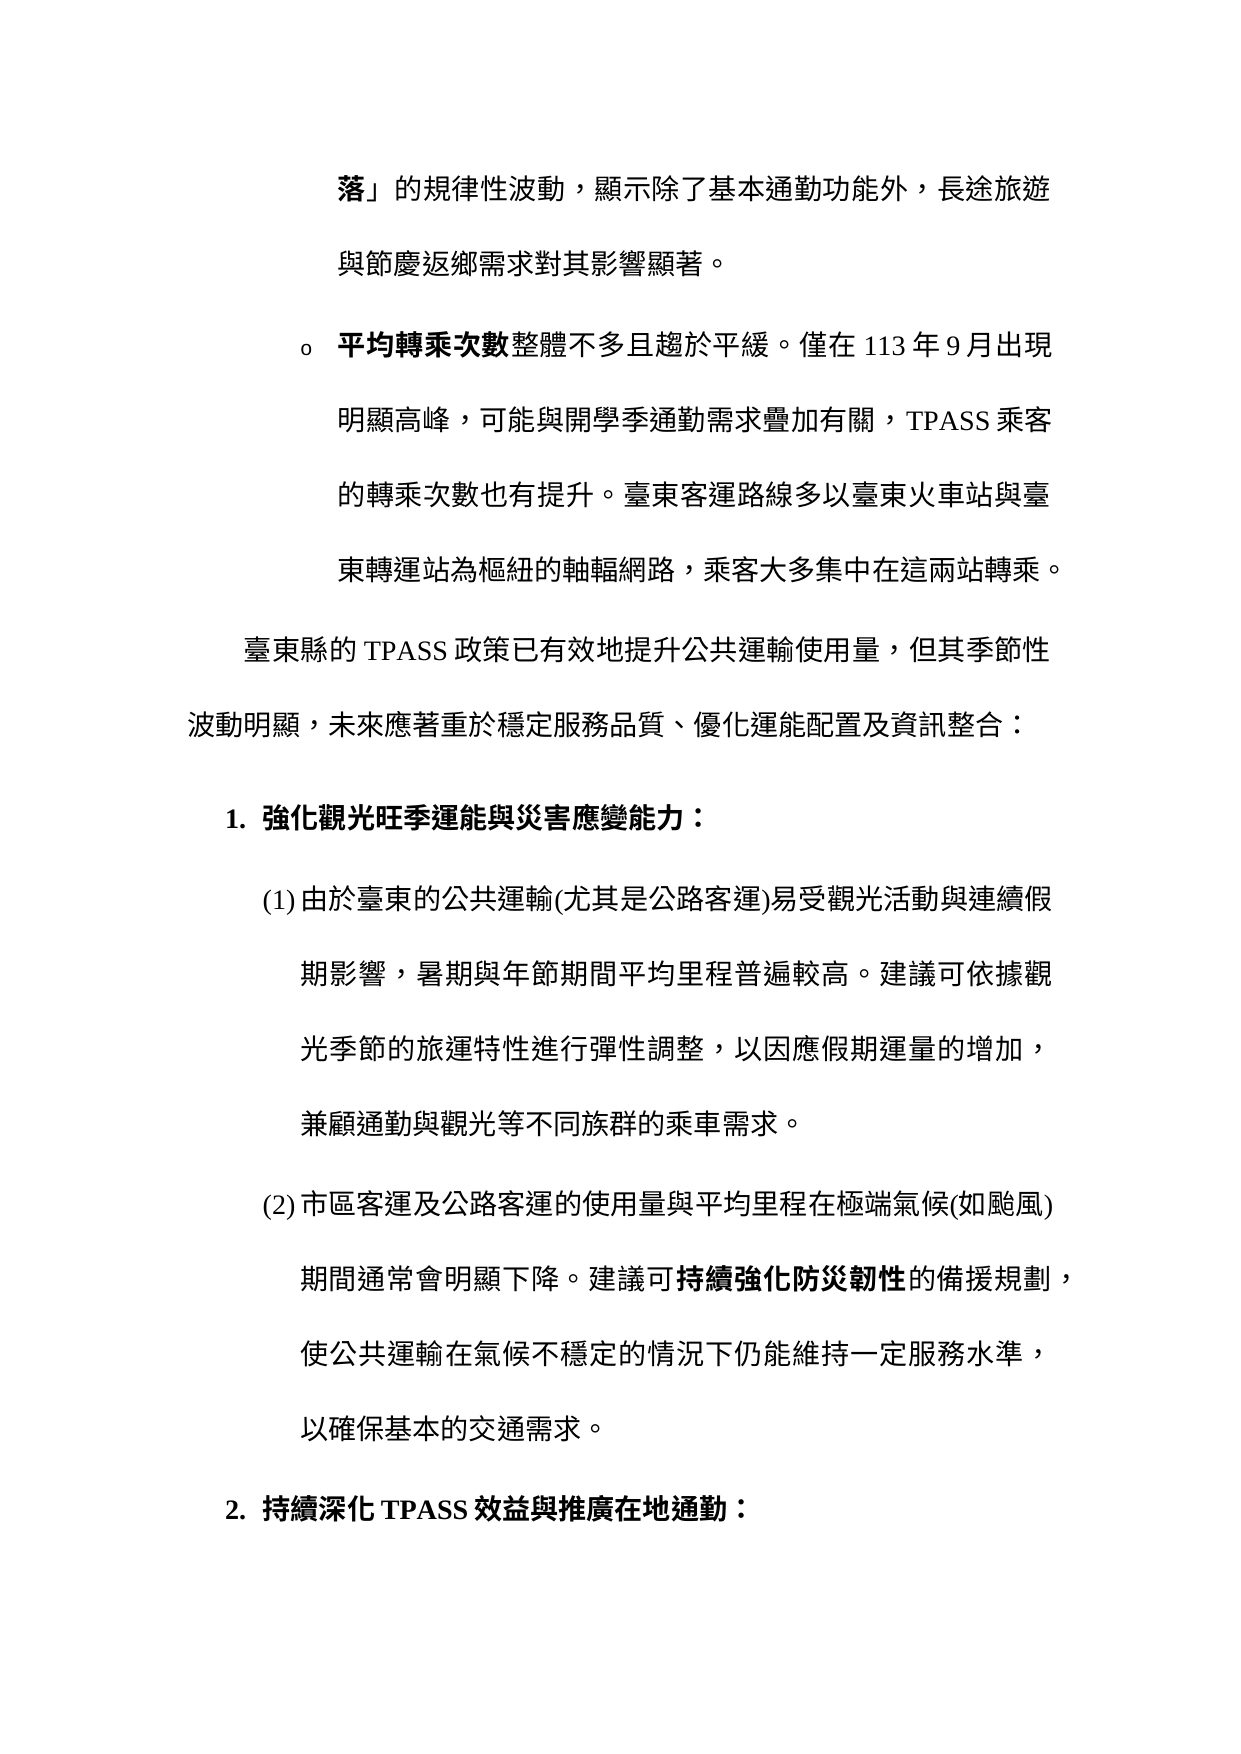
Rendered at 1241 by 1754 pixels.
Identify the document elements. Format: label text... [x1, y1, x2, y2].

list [300, 150, 1053, 300]
list 由於臺東的公共運輸(尤其是公路客運)易受觀光活動與連續假期影響，暑期與年節期間平均里程普遍較高。建議可依據觀光季節的旅運特性進行彈性調整，以因應假期運量的增加，兼顧通勤與觀光等不同族群的乘車需求。 [262, 859, 1053, 1159]
list 市區客運及公路客運的使用量與平均里程在極端氣候(如颱風)期間通常會明顯下降。建議可持續強化防災韌性的備援規劃，使公共運輸在氣候不穩定的情況下仍能維持一定服務水準，以確保基本的交通需求。 [262, 1164, 1053, 1464]
list 強化觀光旺季運能與災害應變能力： [225, 779, 1053, 854]
list 平均轉乘次數整體不多且趨於平緩。僅在113年9月出現明顯高峰，可能與開學季通勤需求疊加有關，TPASS乘客的轉乘次數也有提升。臺東客運路線多以臺東火車站與臺東轉運站為樞紐的軸輻網路，乘客大多集中在這兩站轉乘。 [300, 305, 1053, 605]
text 臺東縣的TPASS政策已有效地提升公共運輸使用量，但其季節性波動明顯，未來應著重於穩定服務品質、優化運能配置及資訊整合： [187, 610, 1053, 760]
list 持續深化TPASS效益與推廣在地通勤： [225, 1470, 1053, 1545]
